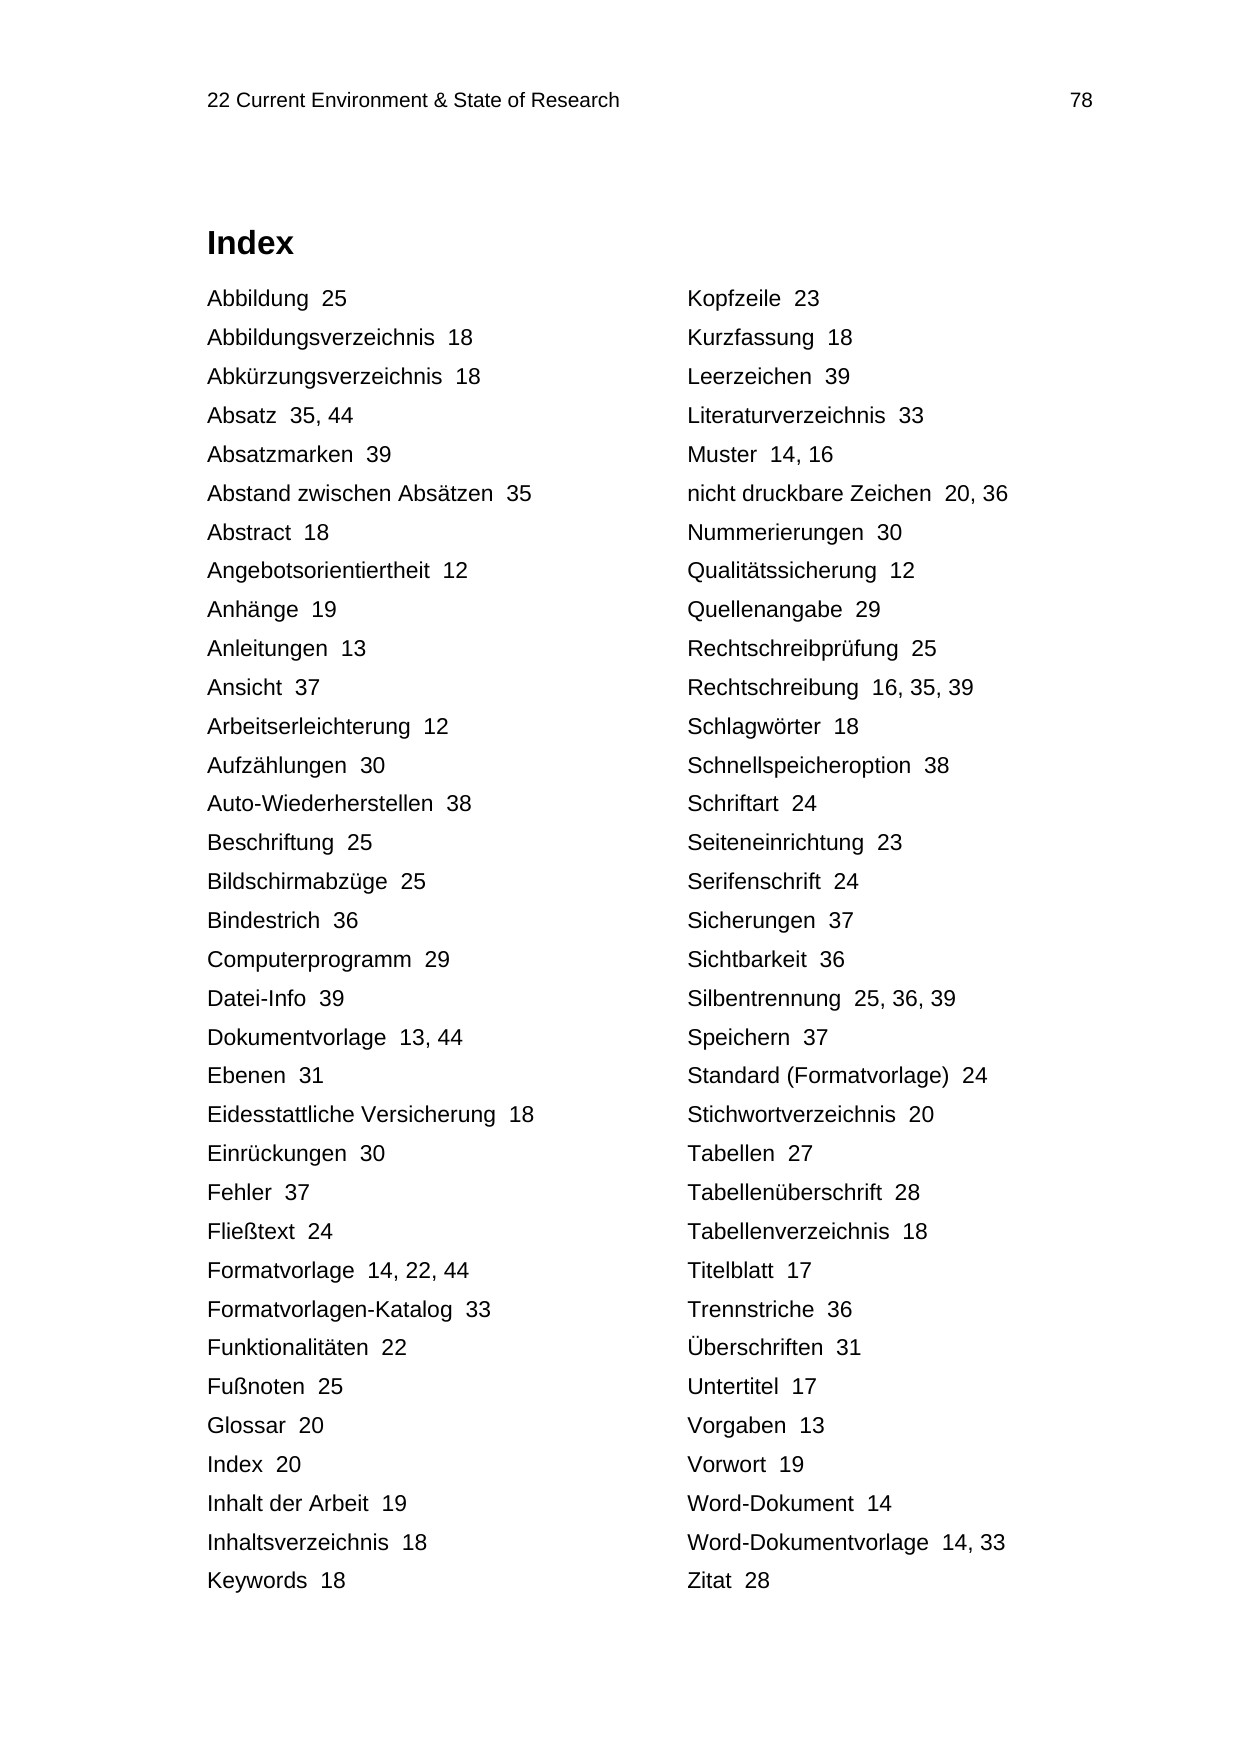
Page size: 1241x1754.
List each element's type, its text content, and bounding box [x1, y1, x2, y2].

text Bindestrich 36 [207, 907, 612, 933]
text Dokumentvorlage 13, 44 [207, 1023, 612, 1050]
text Schlagwörter 18 [687, 713, 1092, 739]
text Speichern 37 [687, 1023, 1092, 1050]
text Vorwort 19 [687, 1451, 1092, 1477]
text Sichtbarkeit 36 [687, 946, 1092, 972]
text Angebotsorientiertheit 12 [207, 557, 612, 584]
text Muster 14, 16 [687, 441, 1092, 467]
text Schnellspeicheroption 38 [687, 752, 1092, 778]
text Zitat 28 [687, 1567, 1092, 1594]
text Word-Dokumentvorlage 14, 33 [687, 1529, 1092, 1555]
text Beschriftung 25 [207, 829, 612, 856]
text Fehler 37 [207, 1179, 612, 1205]
text nicht druckbare Zeichen 20, 36 [687, 479, 1092, 506]
text Serifenschrift 24 [687, 868, 1092, 894]
text Abkürzungsverzeichnis 18 [207, 363, 612, 389]
text Seiteneinrichtung 23 [687, 829, 1092, 856]
text Arbeitserleichterung 12 [207, 713, 612, 739]
text Eidesstattliche Versicherung 18 [207, 1101, 612, 1128]
text Sicherungen 37 [687, 907, 1092, 933]
text Nummerierungen 30 [687, 518, 1092, 545]
text Auto-Wiederherstellen 38 [207, 790, 612, 817]
text Silbentrennung 25, 36, 39 [687, 985, 1092, 1011]
text Anhänge 19 [207, 596, 612, 622]
text Index 20 [207, 1451, 612, 1477]
text Trennstriche 36 [687, 1296, 1092, 1322]
text Computerprogramm 29 [207, 946, 612, 972]
text Kopfzeile 23 [687, 285, 1092, 312]
text Abbildungsverzeichnis 18 [207, 324, 612, 351]
text Word-Dokument 14 [687, 1490, 1092, 1516]
text Funktionalitäten 22 [207, 1334, 612, 1361]
text Anleitungen 13 [207, 635, 612, 661]
text Überschriften 31 [687, 1334, 1092, 1361]
text Ebenen 31 [207, 1062, 612, 1089]
text Leerzeichen 39 [687, 363, 1092, 389]
text Inhalt der Arbeit 19 [207, 1490, 612, 1516]
text Fußnoten 25 [207, 1373, 612, 1399]
text Tabellenverzeichnis 18 [687, 1218, 1092, 1244]
subtitle Index [207, 223, 1092, 261]
text Stichwortverzeichnis 20 [687, 1101, 1092, 1128]
text Kurzfassung 18 [687, 324, 1092, 351]
text Einrückungen 30 [207, 1140, 612, 1166]
text Quellenangabe 29 [687, 596, 1092, 622]
text Glossar 20 [207, 1412, 612, 1438]
text Abstand zwischen Absätzen 35 [207, 479, 612, 506]
text Fließtext 24 [207, 1218, 612, 1244]
text Inhaltsverzeichnis 18 [207, 1529, 612, 1555]
text Datei-Info 39 [207, 985, 612, 1011]
text Keywords 18 [207, 1567, 612, 1594]
text Standard (Formatvorlage) 24 [687, 1062, 1092, 1089]
text Vorgaben 13 [687, 1412, 1092, 1438]
text Tabellen 27 [687, 1140, 1092, 1166]
text Ansicht 37 [207, 674, 612, 700]
text Formatvorlage 14, 22, 44 [207, 1257, 612, 1283]
text Untertitel 17 [687, 1373, 1092, 1399]
text Tabellenüberschrift 28 [687, 1179, 1092, 1205]
text Absatzmarken 39 [207, 441, 612, 467]
text Aufzählungen 30 [207, 752, 612, 778]
text Abbildung 25 [207, 285, 612, 312]
text Formatvorlagen-Katalog 33 [207, 1296, 612, 1322]
text Abstract 18 [207, 518, 612, 545]
text Absatz 35, 44 [207, 402, 612, 428]
text Rechtschreibprüfung 25 [687, 635, 1092, 661]
text Rechtschreibung 16, 35, 39 [687, 674, 1092, 700]
text Titelblatt 17 [687, 1257, 1092, 1283]
text Literaturverzeichnis 33 [687, 402, 1092, 428]
text Bildschirmabzüge 25 [207, 868, 612, 894]
text Schriftart 24 [687, 790, 1092, 817]
text Qualitätssicherung 12 [687, 557, 1092, 584]
